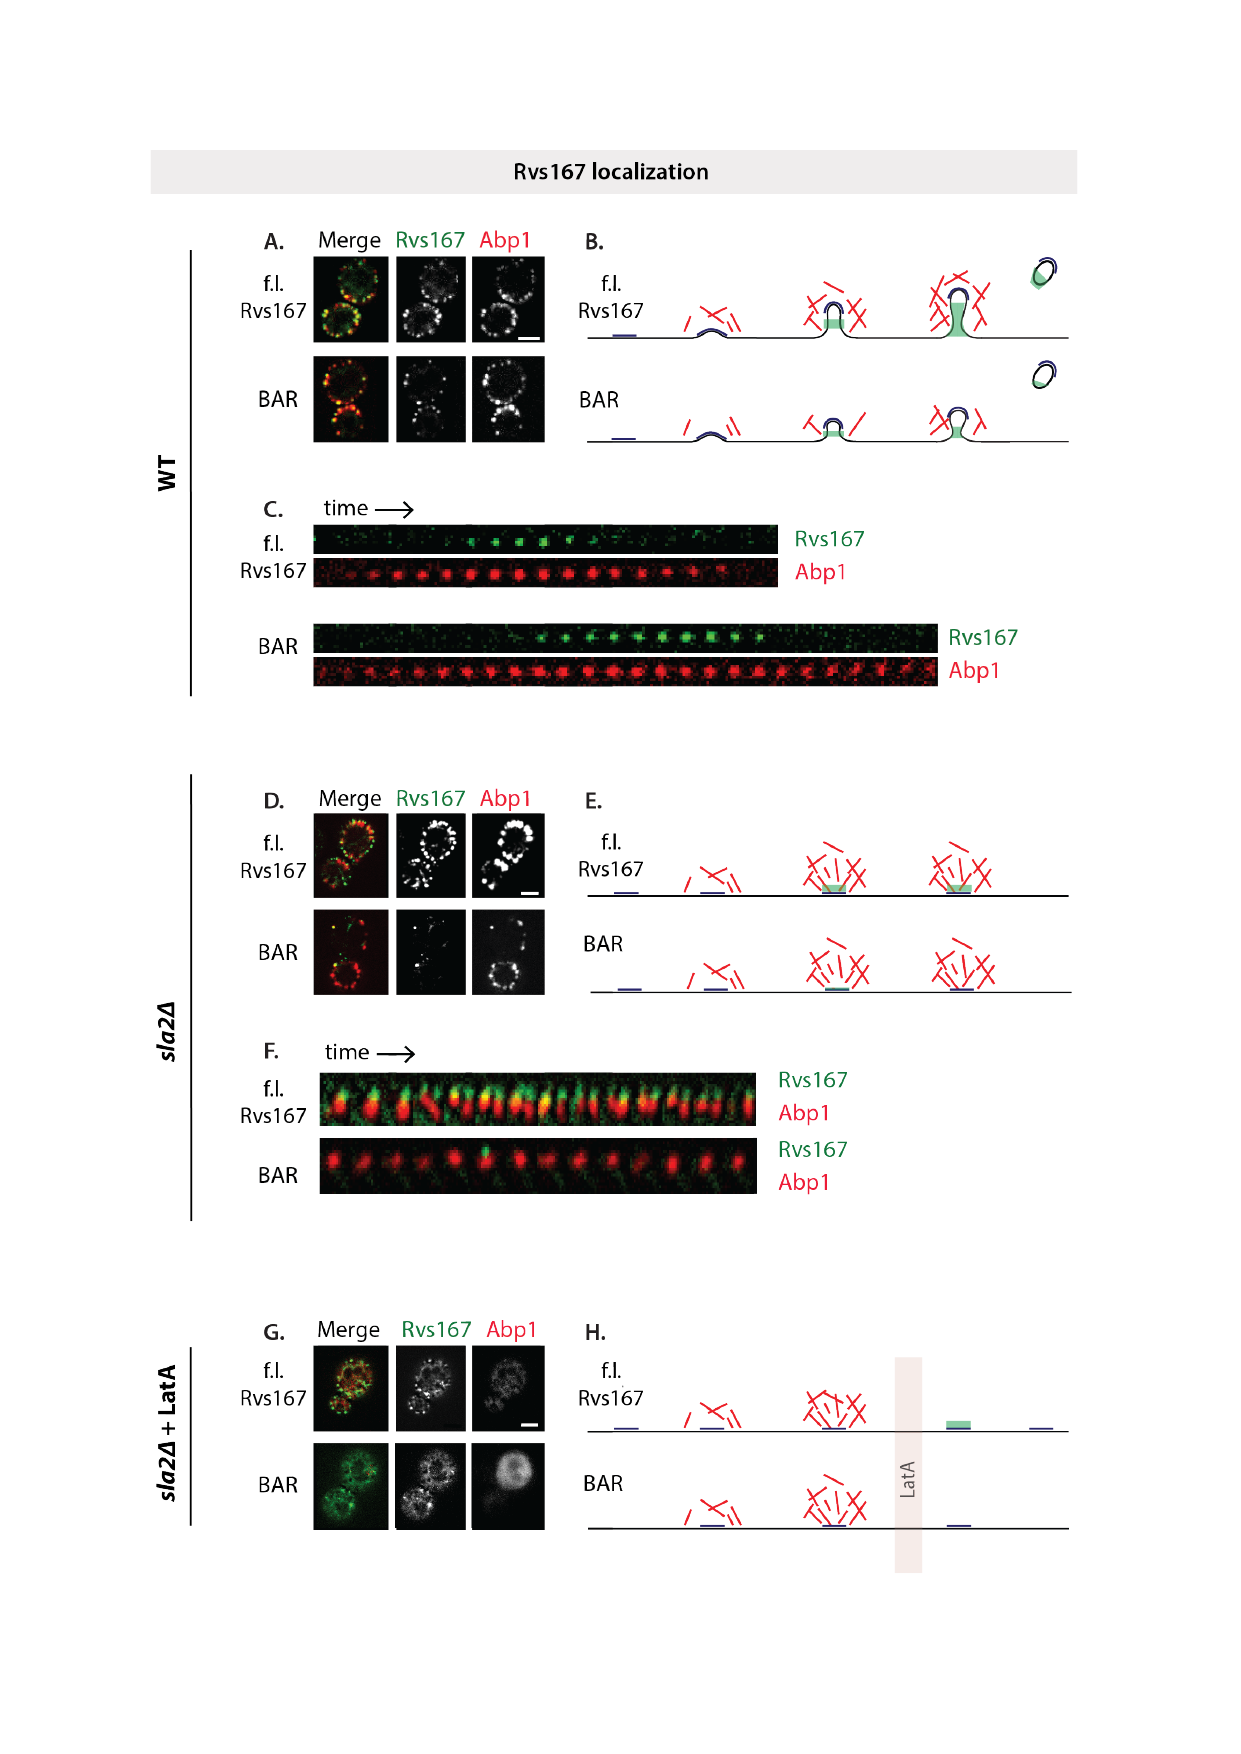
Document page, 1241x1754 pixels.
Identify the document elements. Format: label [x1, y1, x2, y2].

picture [150, 150, 1087, 1594]
